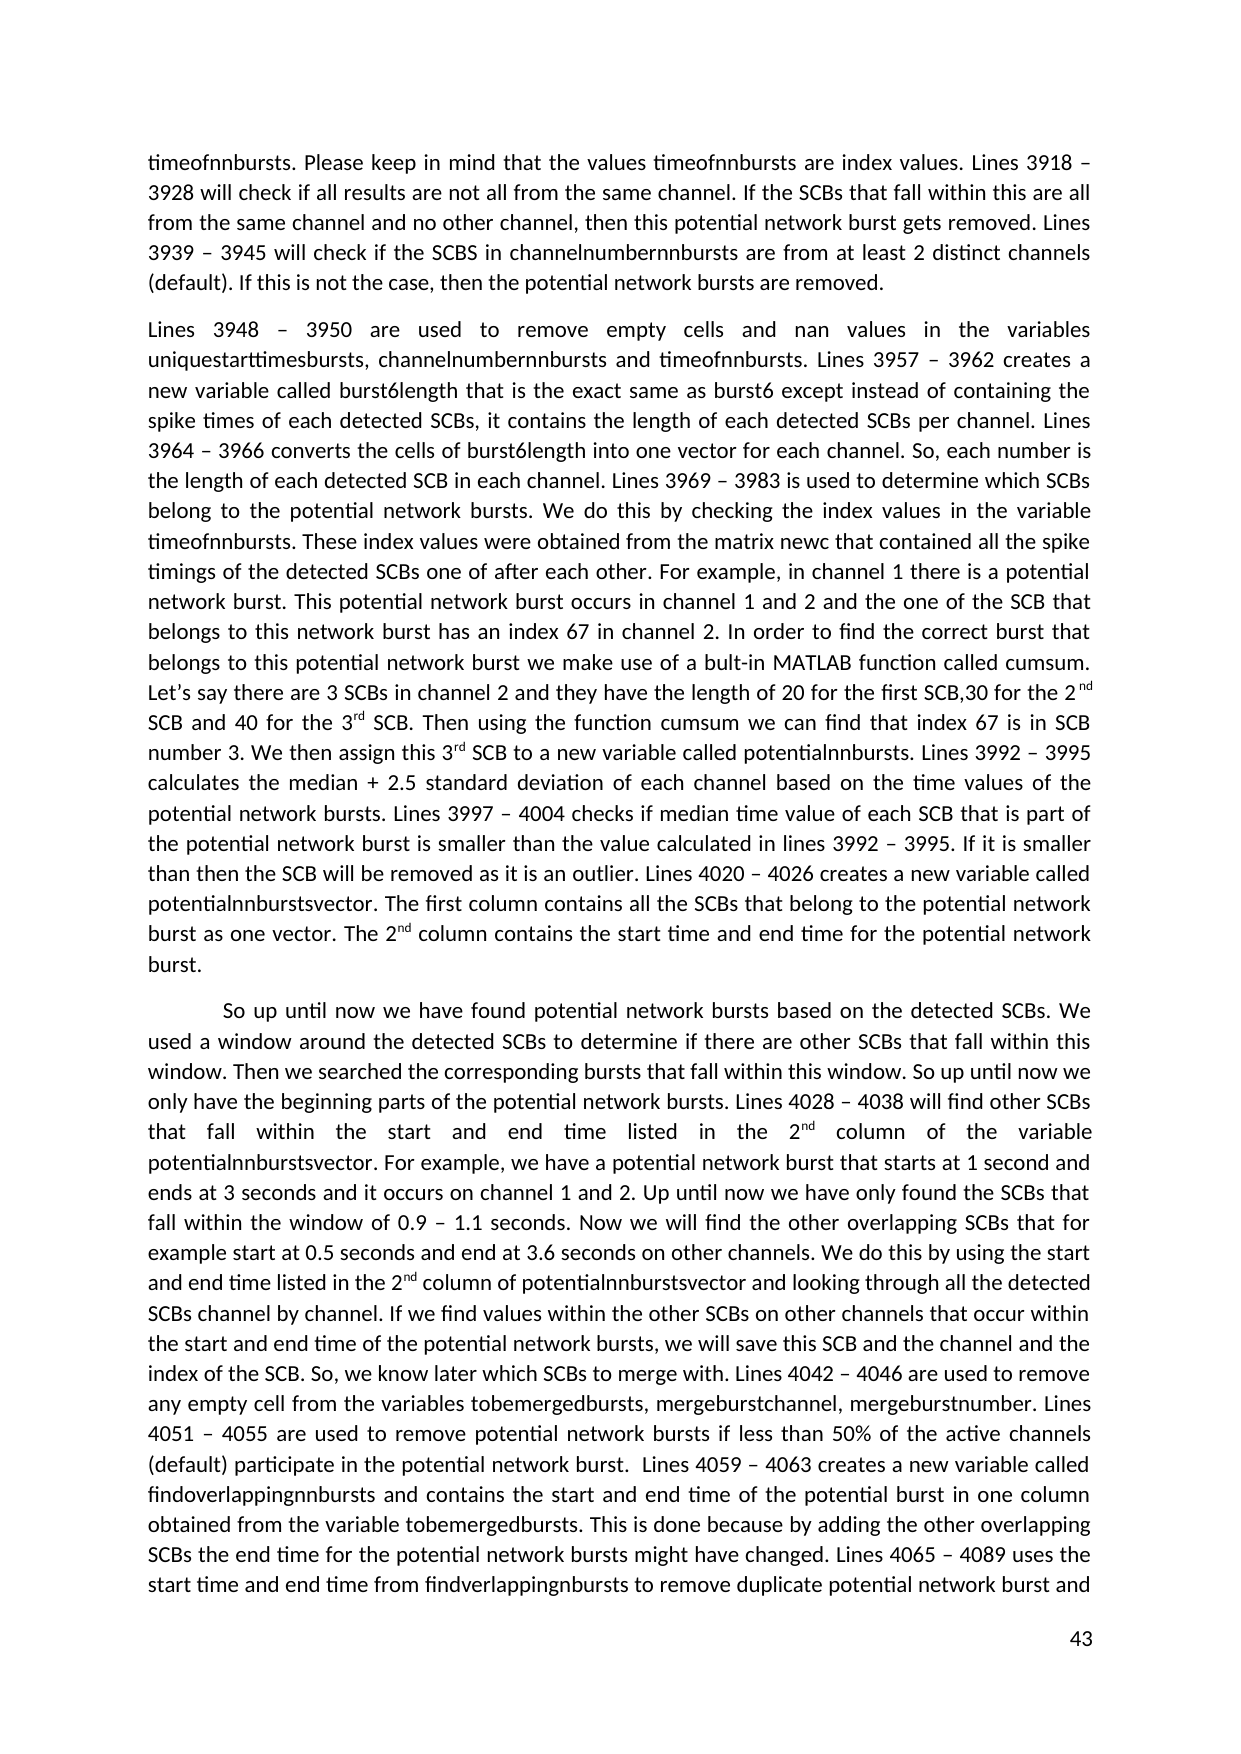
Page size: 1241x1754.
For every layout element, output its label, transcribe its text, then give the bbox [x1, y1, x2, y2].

text Lines 3948 – 3950 are used to remove empty cells and nan values in the variables uniquestarttimesbursts, channelnumbernnbursts and timeofnnbursts. Lines 3957 – 3962 creates a new variable called burst6length that is the exact same as burst6 except instead of containing the spike times of each detected SCBs, it contains the length of each detected SCBs per channel. Lines 3964 – 3966 converts the cells of burst6length into one vector for each channel. So, each number is the length of each detected SCB in each channel. Lines 3969 – 3983 is used to determine which SCBs belong to the potential network bursts. We do this by checking the index values in the variable timeofnnbursts. These index values were obtained from the matrix newc that contained all the spike timings of the detected SCBs one of after each other. For example, in channel 1 there is a potential network burst. This potential network burst occurs in channel 1 and 2 and the one of the SCB that belongs to this network burst has an index 67 in channel 2. In order to find the correct burst that belongs to this potential network burst we make use of a bult-in MATLAB function called cumsum. Let’s say there are 3 SCBs in channel 2 and they have the length of 20 for the first SCB,30 for the 2nd SCB and 40 for the 3rd SCB. Then using the function cumsum we can find that index 67 is in SCB number 3. We then assign this 3rd SCB to a new variable called potentialnnbursts. Lines 3992 – 3995 calculates the median + 2.5 standard deviation of each channel based on the time values of the potential network bursts. Lines 3997 – 4004 checks if median time value of each SCB that is part of the potential network burst is smaller than the value calculated in lines 3992 – 3995. If it is smaller than then the SCB will be removed as it is an outlier. Lines 4020 – 4026 creates a new variable called potentialnnburstsvector. The first column contains all the SCBs that belong to the potential network burst as one vector. The 2nd column contains the start time and end time for the potential network burst. [148, 315, 1093, 978]
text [148, 148, 1093, 296]
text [148, 997, 1093, 1598]
